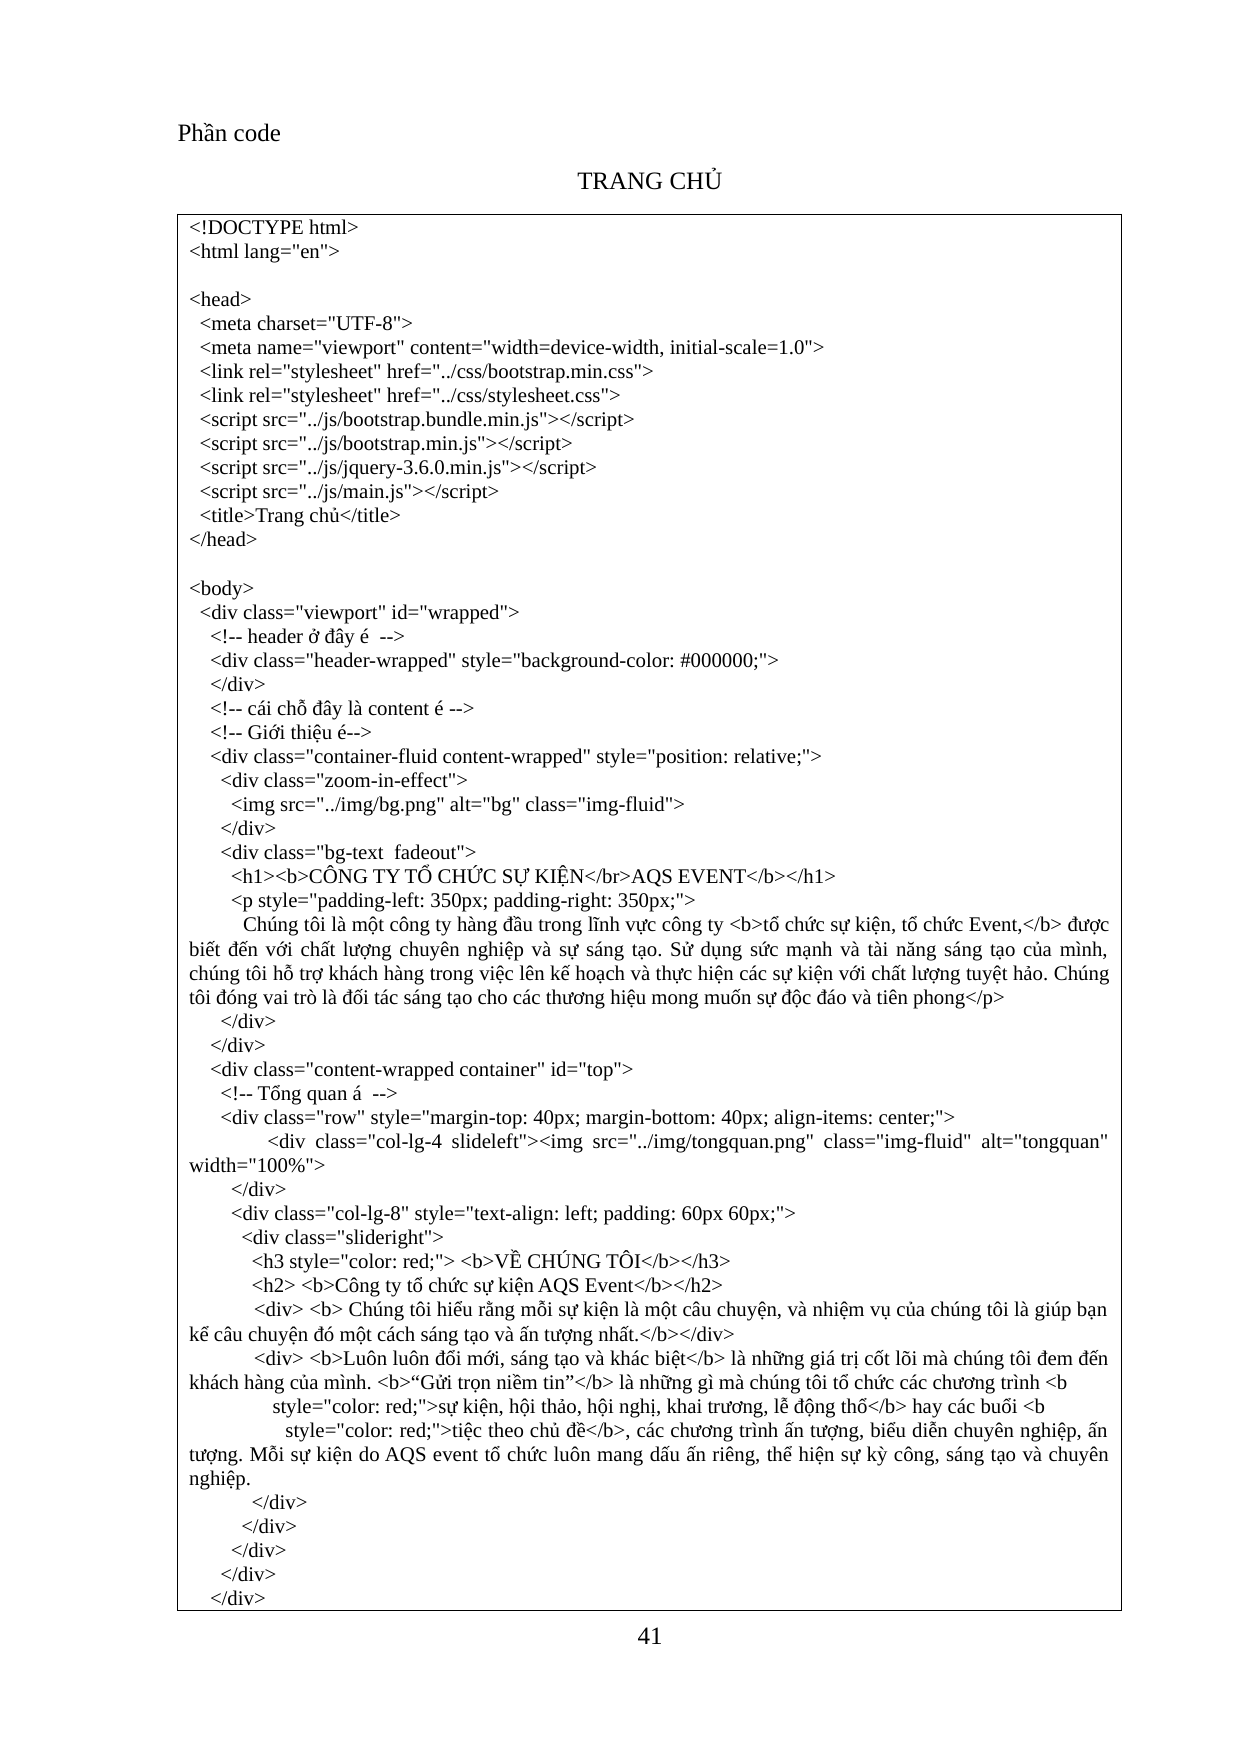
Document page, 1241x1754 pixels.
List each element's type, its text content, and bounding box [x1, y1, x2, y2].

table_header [178, 215, 1121, 1610]
text Phần code [177, 118, 1122, 147]
text TRANG CHỦ [177, 166, 1122, 194]
